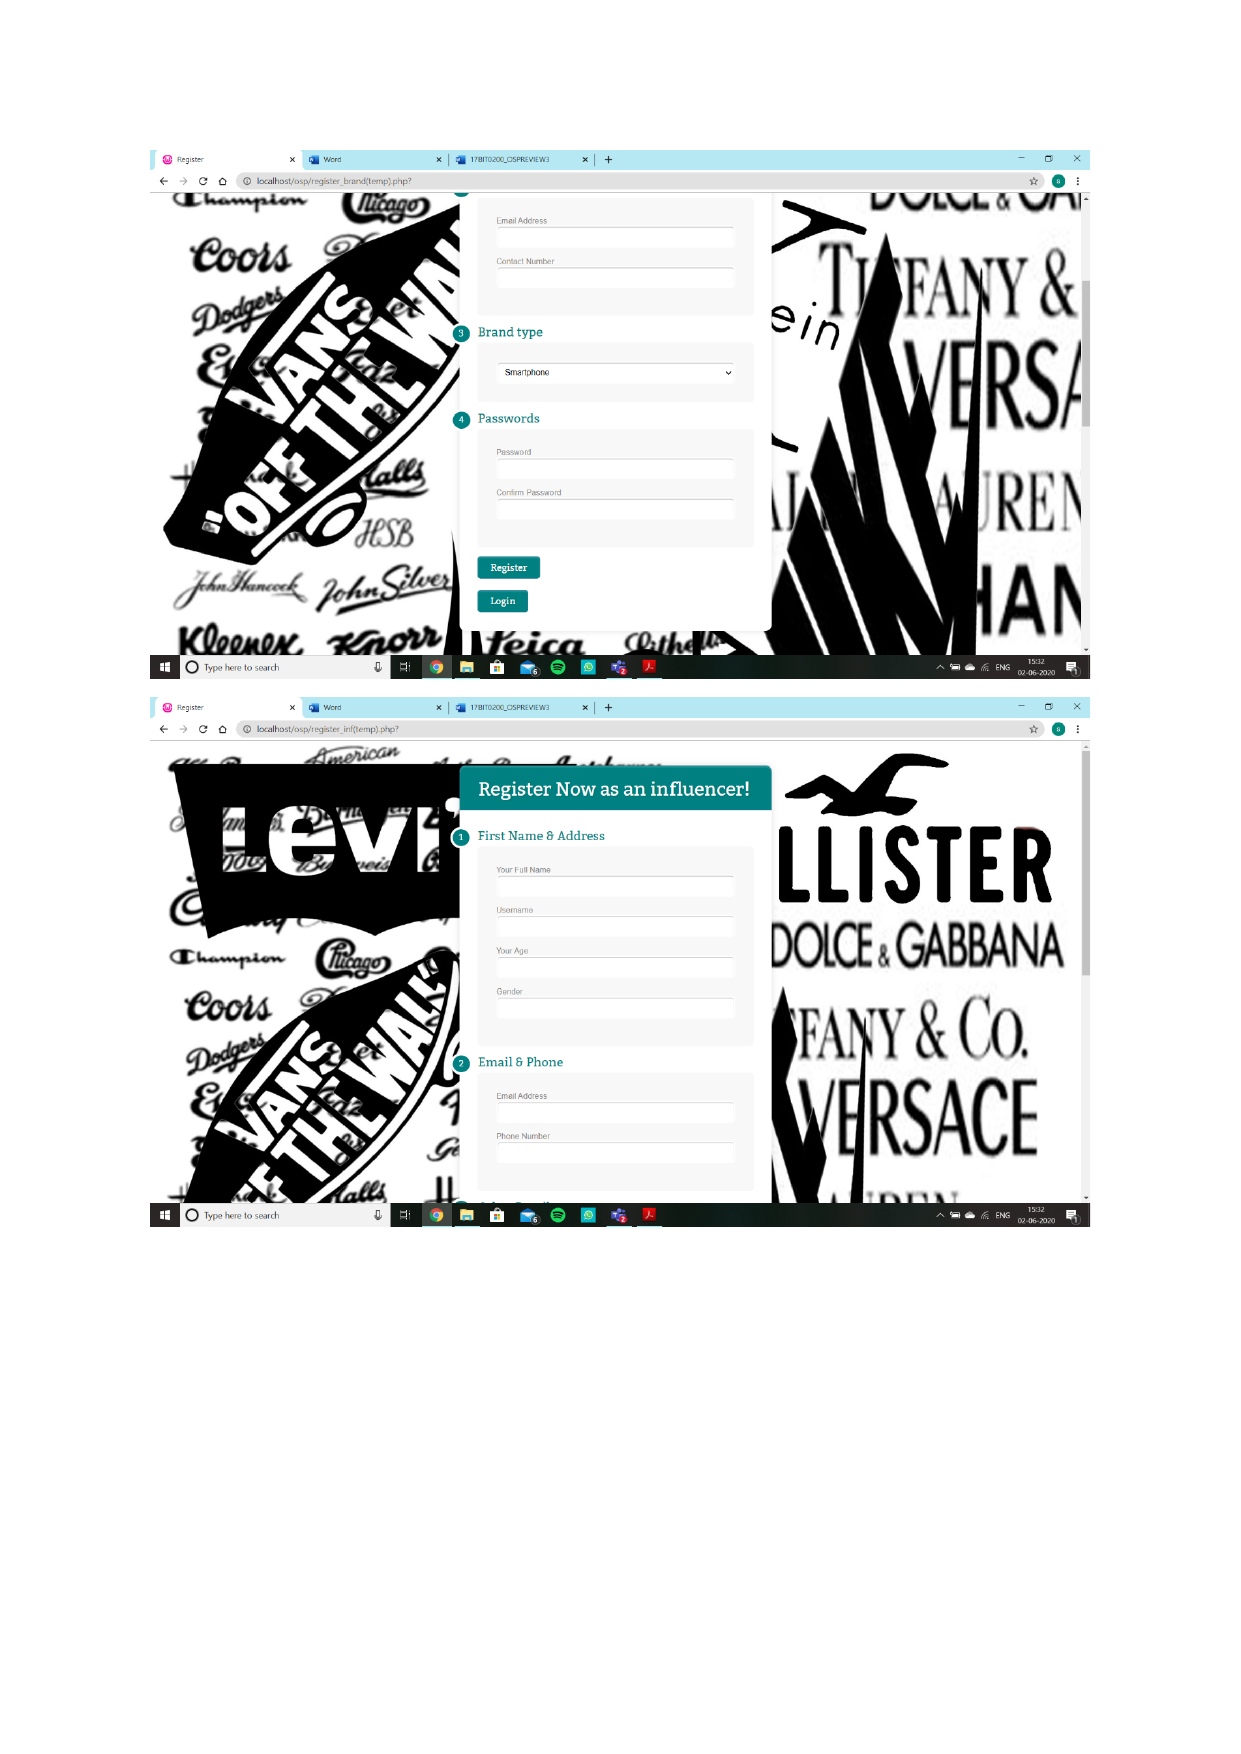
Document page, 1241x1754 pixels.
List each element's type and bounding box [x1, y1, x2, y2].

picture [150, 697, 1091, 1227]
picture [150, 150, 1091, 679]
